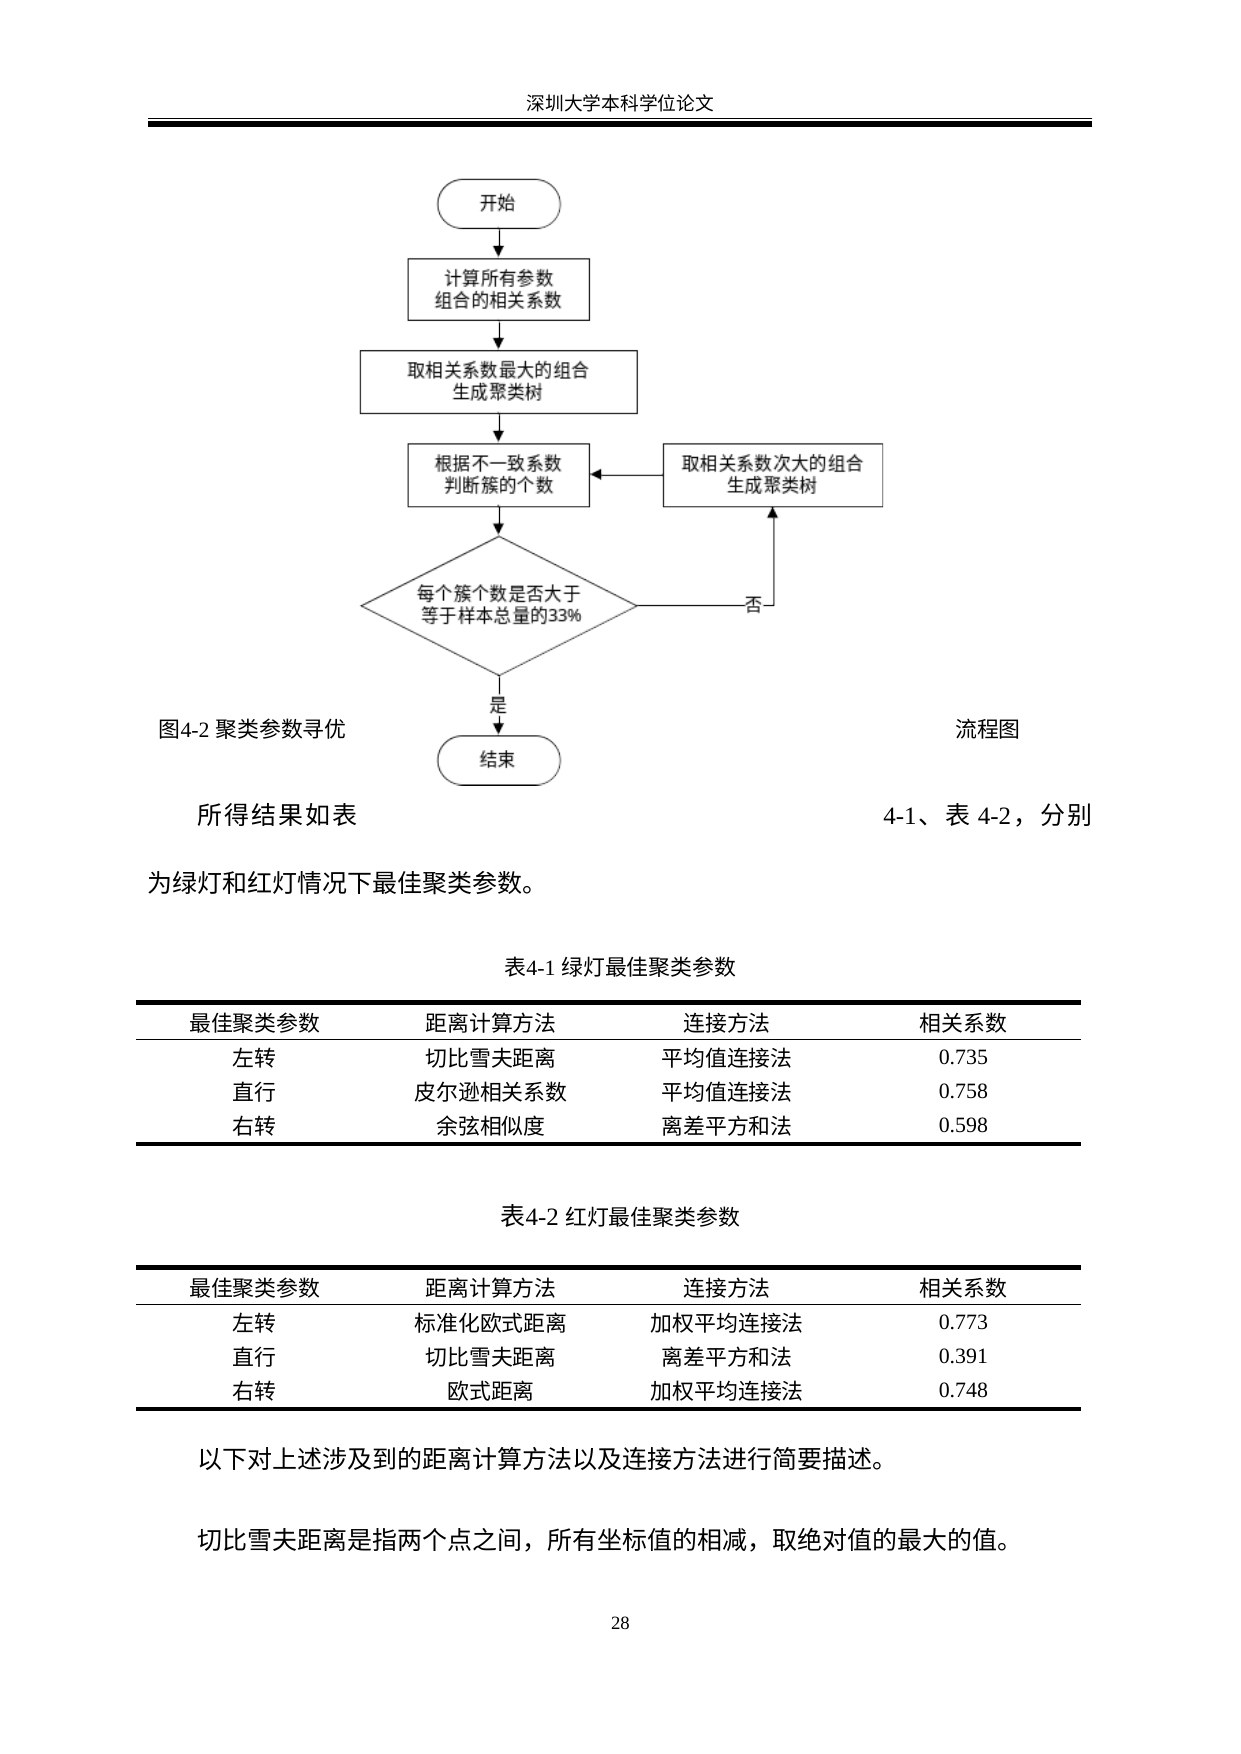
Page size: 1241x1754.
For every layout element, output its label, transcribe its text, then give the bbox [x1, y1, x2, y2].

table_cell 0.735 [845, 1040, 1081, 1074]
table_cell 0.758 [845, 1074, 1081, 1108]
table_cell 0.391 [845, 1339, 1081, 1373]
table_header 相关系数 [845, 1270, 1081, 1304]
table_cell 标准化欧式距离 [373, 1305, 609, 1339]
table_cell 加权平均连接法 [609, 1305, 845, 1339]
table_cell 直行 [136, 1074, 373, 1108]
table_cell 0.748 [845, 1373, 1081, 1407]
subtitle 红灯最佳聚类参数 [148, 1180, 1092, 1248]
table_header 距离计算方法 [373, 1005, 609, 1039]
table_cell 离差平方和法 [609, 1108, 845, 1142]
table_cell 平均值连接法 [609, 1074, 845, 1108]
table_cell 左转 [136, 1305, 373, 1339]
table_cell 离差平方和法 [609, 1339, 845, 1373]
table_cell 切比雪夫距离 [373, 1040, 609, 1074]
table_cell 直行 [136, 1339, 373, 1373]
table_cell 切比雪夫距离 [373, 1339, 609, 1373]
subtitle 聚类参数寻优流程图 [148, 711, 497, 745]
table_cell 0.598 [845, 1108, 1081, 1142]
table_cell 左转 [136, 1040, 373, 1074]
table_header 距离计算方法 [373, 1270, 609, 1304]
text 以下对上述涉及到的距离计算方法以及连接方法进行简要描述。 [148, 1424, 1092, 1492]
table_cell 欧式距离 [373, 1373, 609, 1407]
table_cell 加权平均连接法 [609, 1373, 845, 1407]
table_header 相关系数 [845, 1005, 1081, 1039]
text 所得结果如表4-1、表4-2，分别为绿灯和红灯情况下最佳聚类参数。 [148, 779, 1092, 915]
table_cell 皮尔逊相关系数 [373, 1074, 609, 1108]
table_cell 平均值连接法 [609, 1040, 845, 1074]
text 切比雪夫距离是指两个点之间，所有坐标值的相减，取绝对值的最大的值。 [148, 1504, 1092, 1572]
table_header 最佳聚类参数 [136, 1005, 373, 1039]
table_header 连接方法 [609, 1270, 845, 1304]
subtitle 绿灯最佳聚类参数 [148, 949, 1092, 983]
table_cell 右转 [136, 1108, 373, 1142]
subtitle 聚类参数寻优流程图 [501, 711, 1092, 745]
table_header 最佳聚类参数 [136, 1270, 373, 1304]
table_cell 右转 [136, 1373, 373, 1407]
table_header 连接方法 [609, 1005, 845, 1039]
table_cell 0.773 [845, 1305, 1081, 1339]
table_cell 余弦相似度 [373, 1108, 609, 1142]
